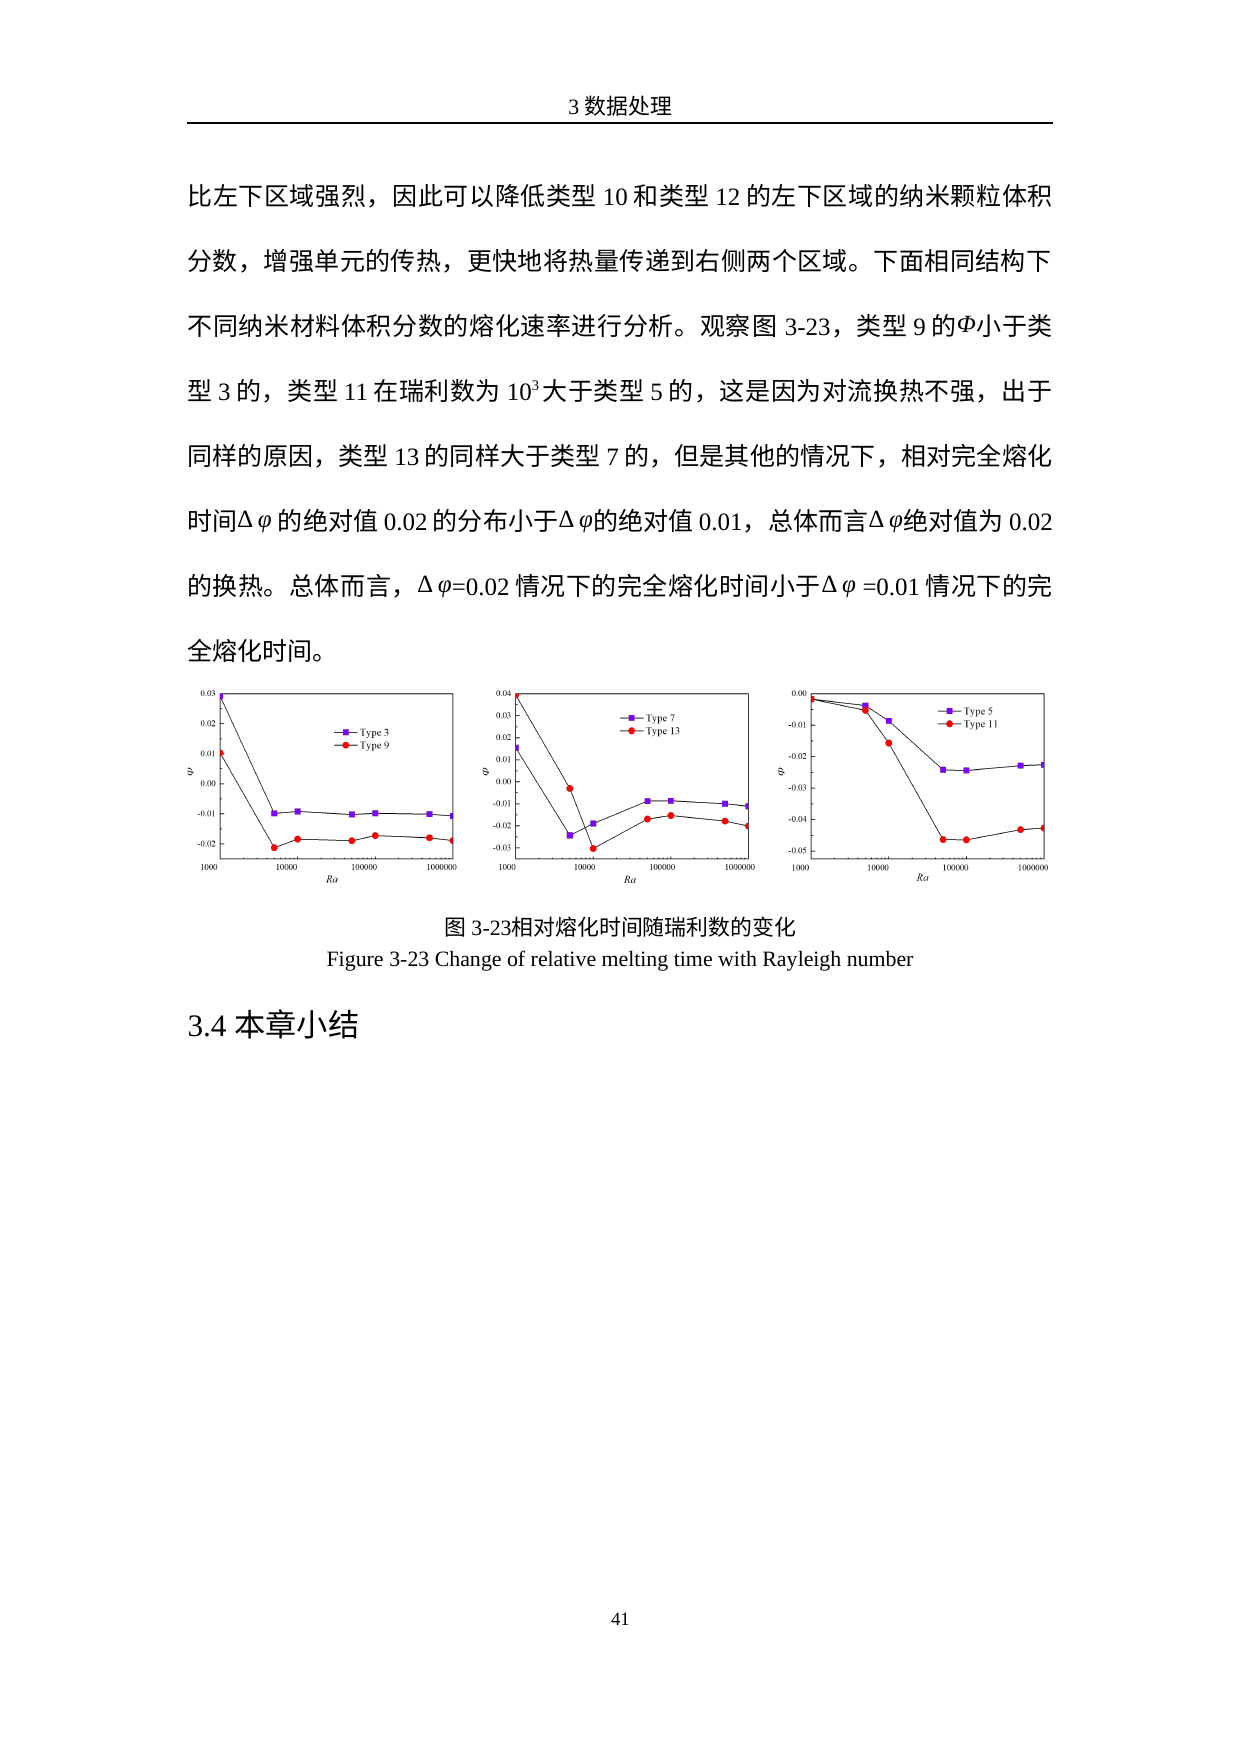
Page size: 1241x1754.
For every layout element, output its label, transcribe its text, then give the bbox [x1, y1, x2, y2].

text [187, 162, 1053, 682]
picture [187, 682, 1053, 889]
subtitle 本章小结 [187, 991, 1053, 1056]
